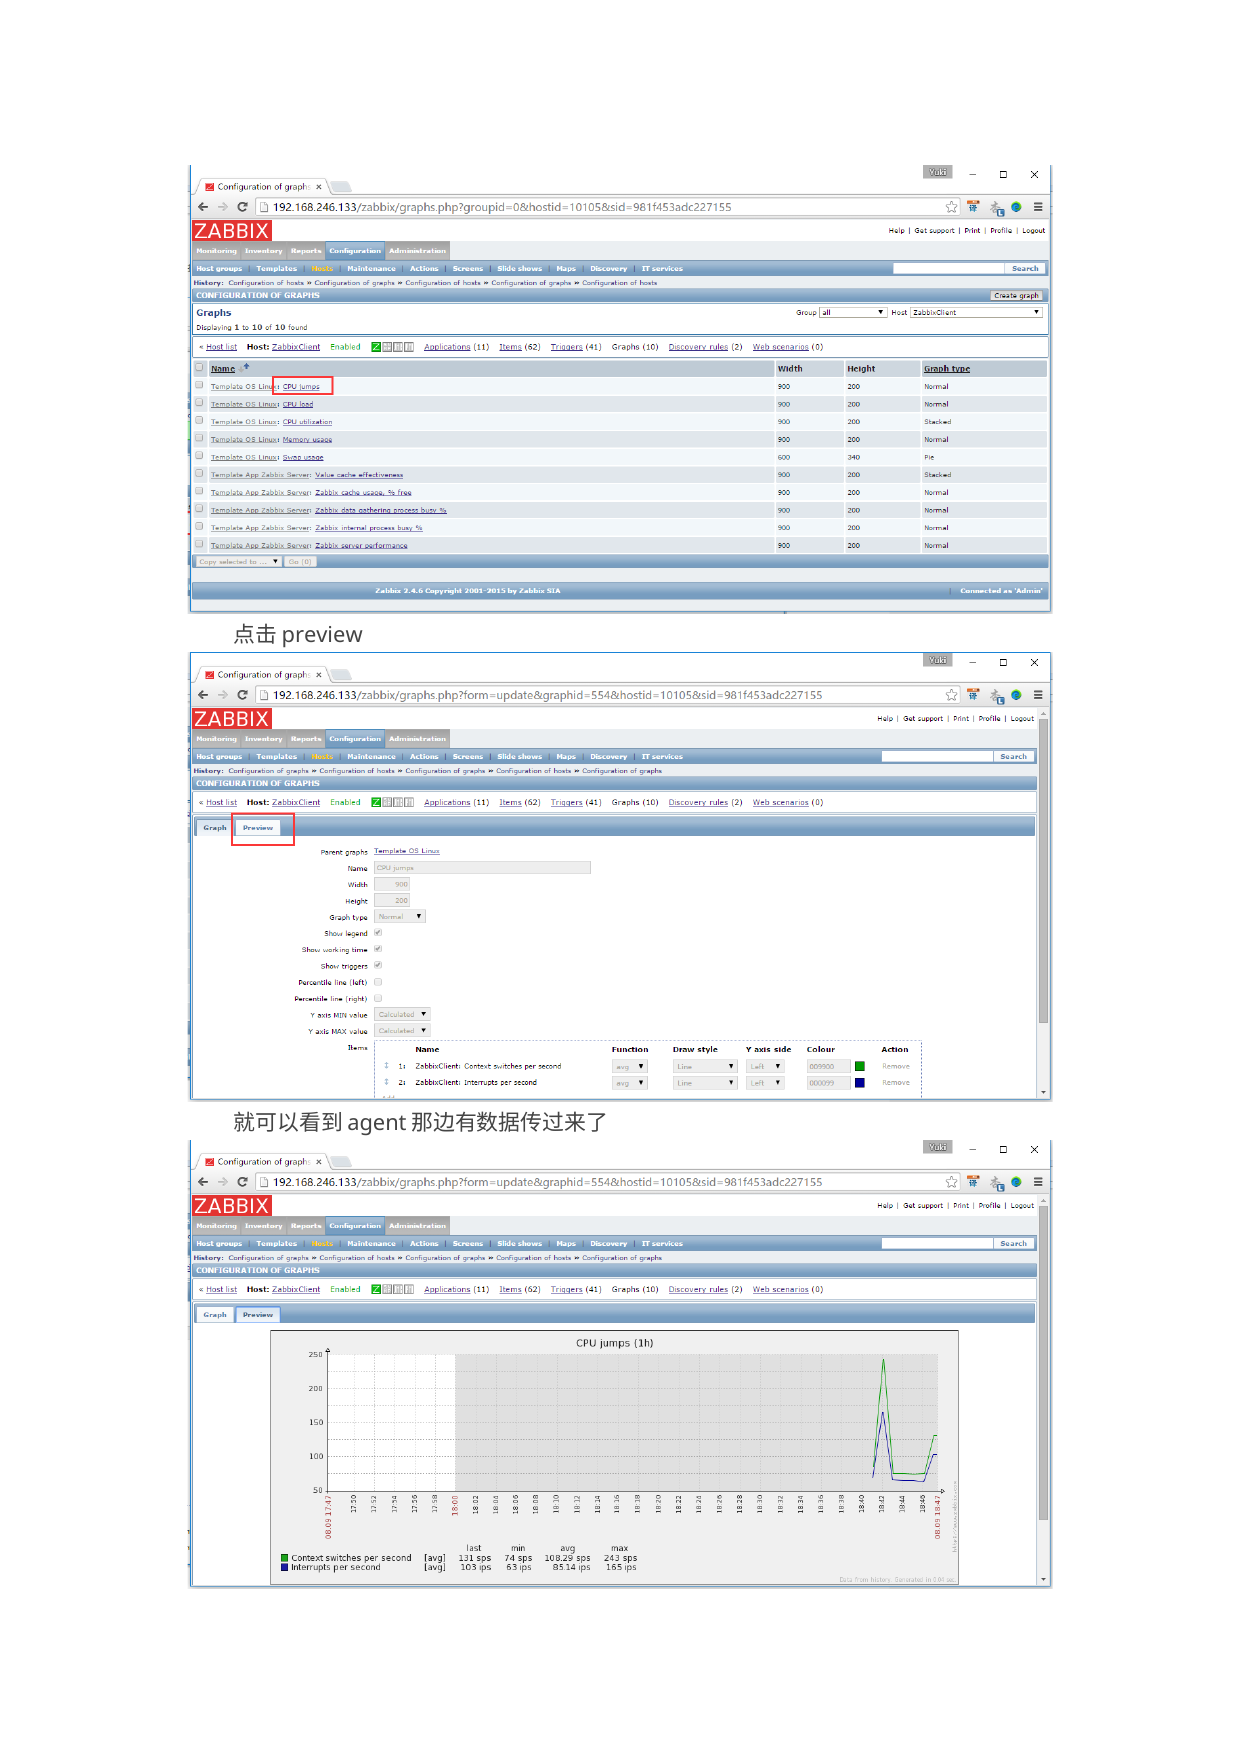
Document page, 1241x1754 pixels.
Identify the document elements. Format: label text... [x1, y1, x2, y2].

picture [187, 165, 1053, 614]
picture [187, 1140, 1053, 1589]
picture [187, 652, 1053, 1102]
text 点击preview [187, 617, 1053, 649]
text 就可以看到agent那边有数据传过来了 [187, 1104, 1053, 1137]
